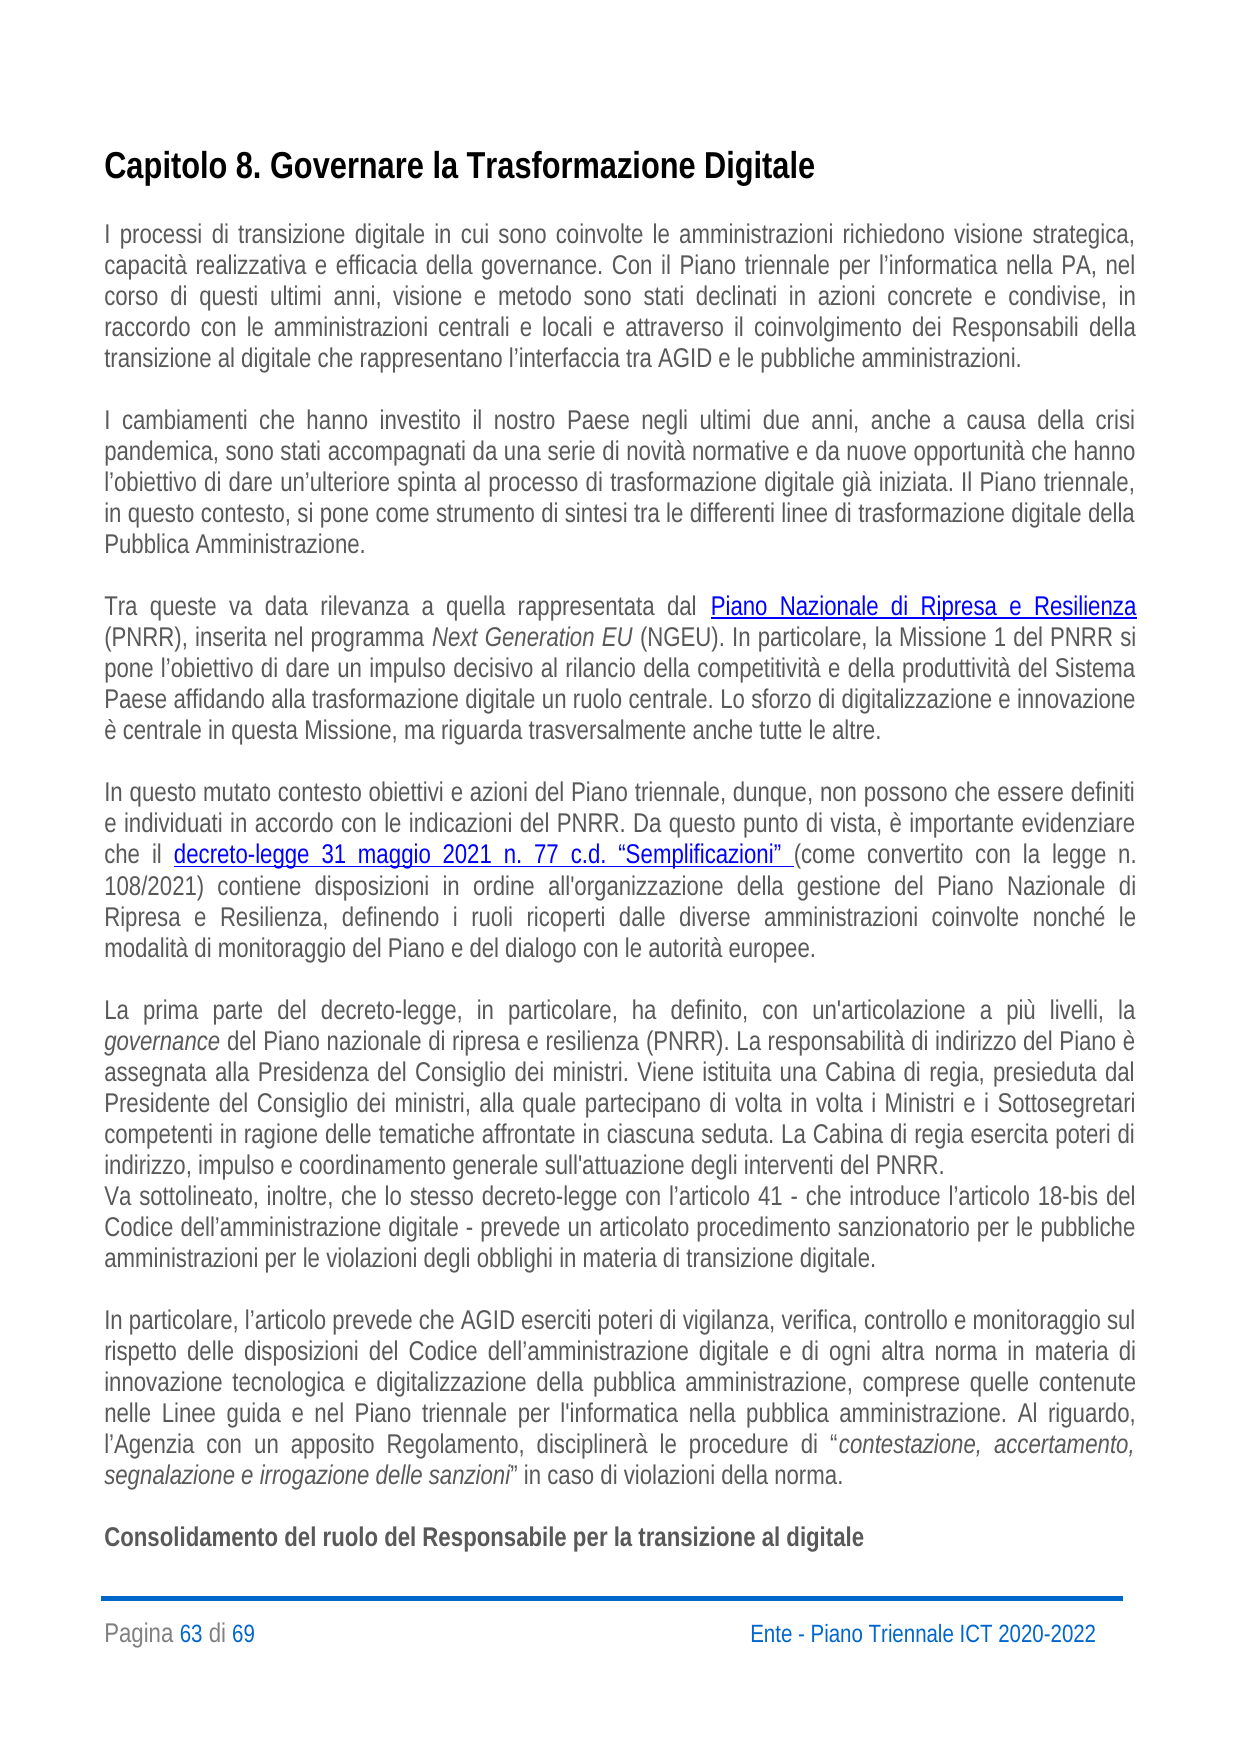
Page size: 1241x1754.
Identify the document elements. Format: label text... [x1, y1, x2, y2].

text Va sottolineato, inoltre, che lo stesso decreto-legge con l’articolo 41 - che introduce l’articolo 18-bis del Codice dell’amministrazione digitale - prevede un articolato procedimento sanzionatorio per le pubbliche amministrazioni per le violazioni degli obblighi in materia di transizione digitale. [104, 1180, 1137, 1273]
text La prima parte del decreto-legge, in particolare, ha definito, con un'articolazione a più livelli, la governance del Piano nazionale di ripresa e resilienza (PNRR). La responsabilità di indirizzo del Piano è assegnata alla Presidenza del Consiglio dei ministri. Viene istituita una Cabina di regia, presieduta dal Presidente del Consiglio dei ministri, alla quale partecipano di volta in volta i Ministri e i Sottosegretari competenti in ragione delle tematiche affrontate in ciascuna seduta. La Cabina di regia esercita poteri di indirizzo, impulso e coordinamento generale sull'attuazione degli interventi del PNRR. [104, 994, 1137, 1180]
text Consolidamento del ruolo del Responsabile per la transizione al digitale [104, 1522, 1137, 1553]
text In particolare, l’articolo prevede che AGID eserciti poteri di vigilanza, verifica, controllo e monitoraggio sul rispetto delle disposizioni del Codice dell’amministrazione digitale e di ogni altra norma in materia di innovazione tecnologica e digitalizzazione della pubblica amministrazione, comprese quelle contenute nelle Linee guida e nel Piano triennale per l'informatica nella pubblica amministrazione. Al riguardo, l’Agenzia con un apposito Regolamento, disciplinerà le procedure di “contestazione, accertamento, segnalazione e irrogazione delle sanzioni” in caso di violazioni della norma. [104, 1304, 1137, 1491]
text In questo mutato contesto obiettivi e azioni del Piano triennale, dunque, non possono che essere definiti e individuati in accordo con le indicazioni del PNRR. Da questo punto di vista, è importante evidenziare che il decreto-legge 31 maggio 2021 n. 77 c.d. “Semplificazioni” (come convertito con la legge n. 108/2021) contiene disposizioni in ordine all'organizzazione della gestione del Piano Nazionale di Ripresa e Resilienza, definendo i ruoli ricoperti dalle diverse amministrazioni coinvolte nonché le modalità di monitoraggio del Piano e del dialogo con le autorità europee. [104, 777, 1137, 963]
text I cambiamenti che hanno investito il nostro Paese negli ultimi due anni, anche a causa della crisi pandemica, sono stati accompagnati da una serie di novità normative e da nuove opportunità che hanno l’obiettivo di dare un’ulteriore spinta al processo di trasformazione digitale già iniziata. Il Piano triennale, in questo contesto, si pone come strumento di sintesi tra le differenti linee di trasformazione digitale della Pubblica Amministrazione. [104, 404, 1137, 559]
text Tra queste va data rilevanza a quella rappresentata dal Piano Nazionale di Ripresa e Resilienza (PNRR), inserita nel programma Next Generation EU (NGEU). In particolare, la Missione 1 del PNRR si pone l’obiettivo di dare un impulso decisivo al rilancio della competitività e della produttività del Sistema Paese affidando alla trasformazione digitale un ruolo centrale. Lo sforzo di digitalizzazione e innovazione è centrale in questa Missione, ma riguarda trasversalmente anche tutte le altre. [104, 590, 1137, 746]
text I processi di transizione digitale in cui sono coinvolte le amministrazioni richiedono visione strategica, capacità realizzativa e efficacia della governance. Con il Piano triennale per l’informatica nella PA, nel corso di questi ultimi anni, visione e metodo sono stati declinati in azioni concrete e condivise, in raccordo con le amministrazioni centrali e locali e attraverso il coinvolgimento dei Responsabili della transizione al digitale che rappresentano l’interfaccia tra AGID e le pubbliche amministrazioni. [104, 218, 1137, 373]
text Capitolo 8. Governare la Trasformazione Digitale [104, 144, 1137, 187]
